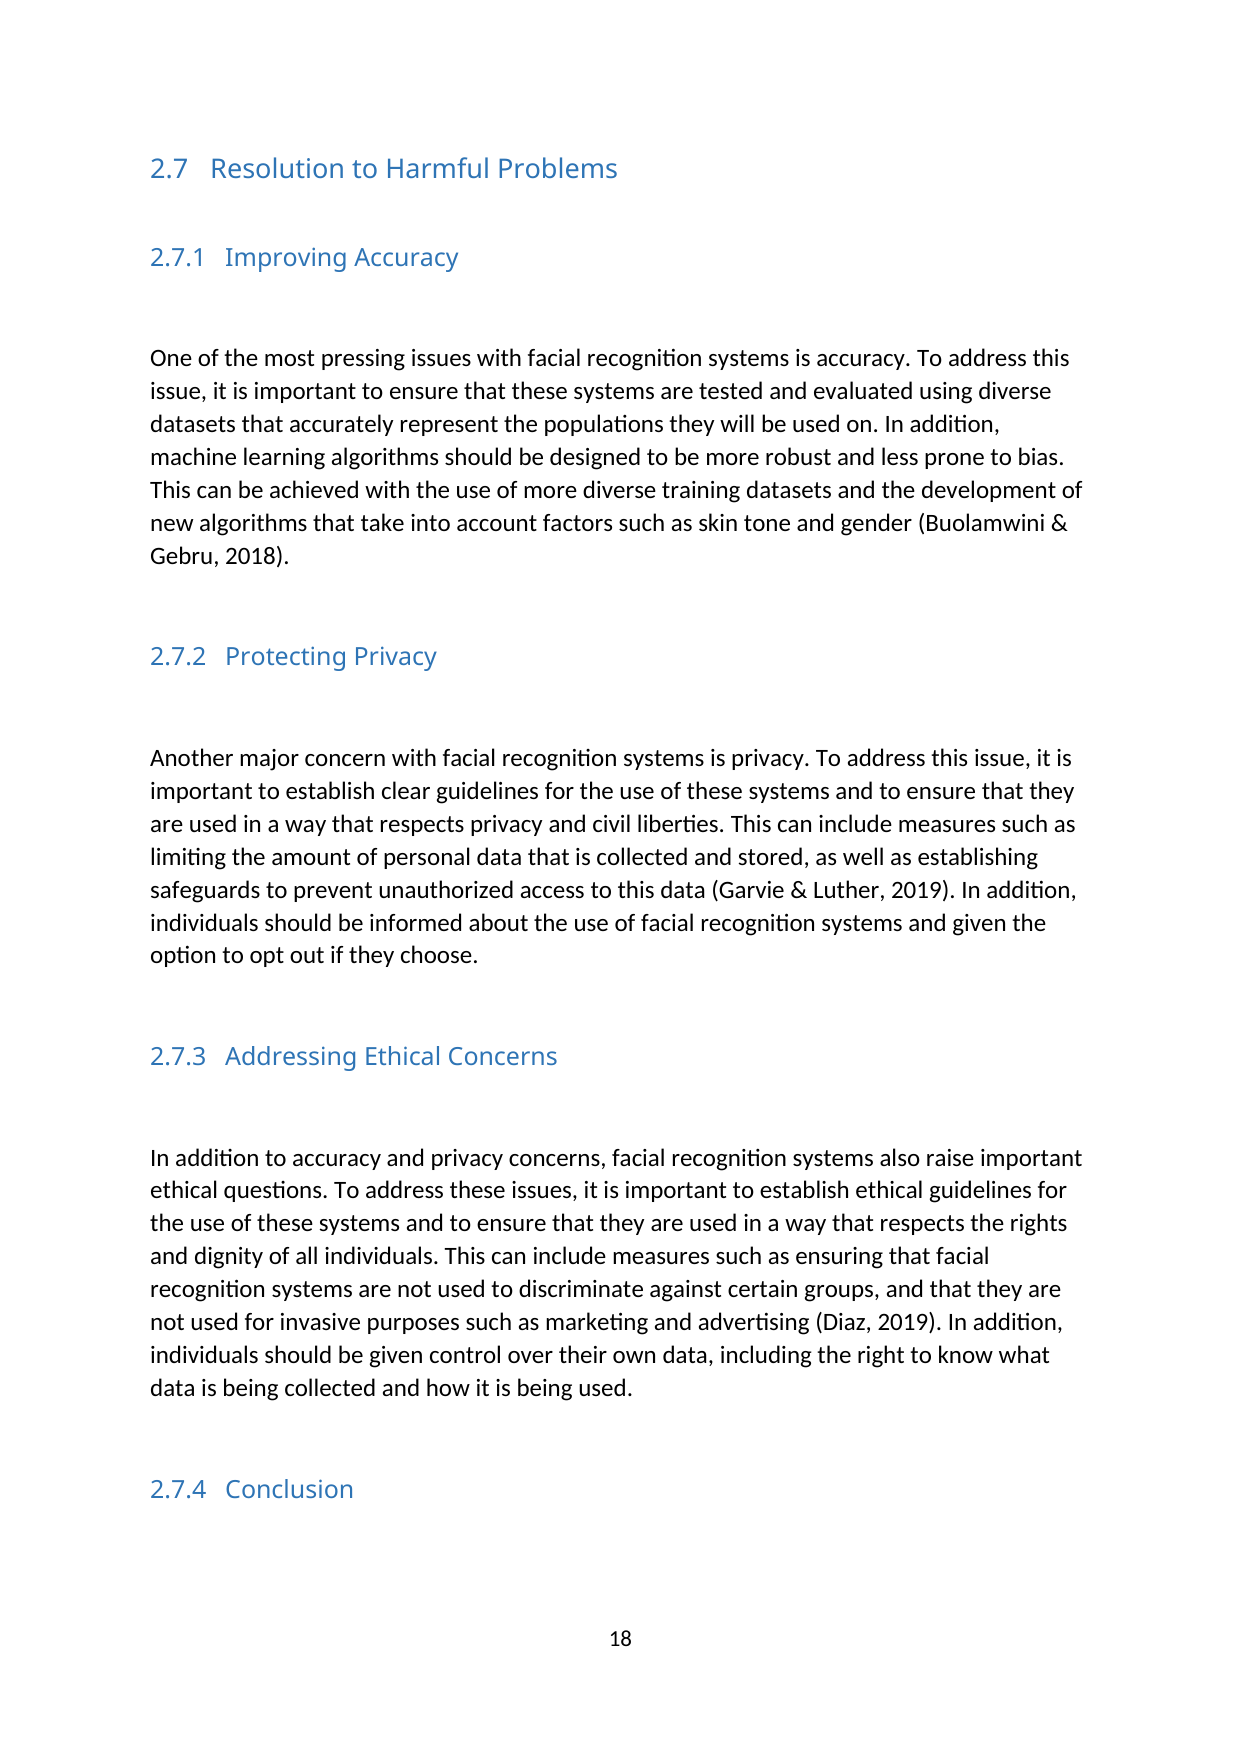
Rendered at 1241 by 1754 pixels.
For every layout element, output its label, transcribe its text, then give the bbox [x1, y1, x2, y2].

subtitle Conclusion [150, 1471, 1090, 1505]
text In addition to accuracy and privacy concerns, facial recognition systems also raise important ethical questions. To address these issues, it is important to establish ethical guidelines for the use of these systems and to ensure that they are used in a way that respects the rights and dignity of all individuals. This can include measures such as ensuring that facial recognition systems are not used to discriminate against certain groups, and that they are not used for invasive purposes such as marketing and advertising (Diaz, 2019). In addition, individuals should be given control over their own data, including the right to know what data is being collected and how it is being used. [150, 1142, 1090, 1403]
subtitle Improving Accuracy [150, 239, 1090, 273]
subtitle Resolution to Harmful Problems [150, 150, 1090, 187]
text Another major concern with facial recognition systems is privacy. To address this issue, it is important to establish clear guidelines for the use of these systems and to ensure that they are used in a way that respects privacy and civil liberties. This can include measures such as limiting the amount of personal data that is collected and stored, as well as establishing safeguards to prevent unauthorized access to this data (Garvie & Luther, 2019). In addition, individuals should be informed about the use of facial recognition systems and given the option to opt out if they choose. [150, 742, 1090, 970]
text One of the most pressing issues with facial recognition systems is accuracy. To address this issue, it is important to ensure that these systems are tested and evaluated using diverse datasets that accurately represent the populations they will be used on. In addition, machine learning algorithms should be designed to be more robust and less prone to bias. This can be achieved with the use of more diverse training datasets and the development of new algorithms that take into account factors such as skin tone and gender (Buolamwini & Gebru, 2018). [150, 342, 1090, 570]
subtitle Addressing Ethical Concerns [150, 1039, 1090, 1073]
subtitle Protecting Privacy [150, 639, 1090, 673]
